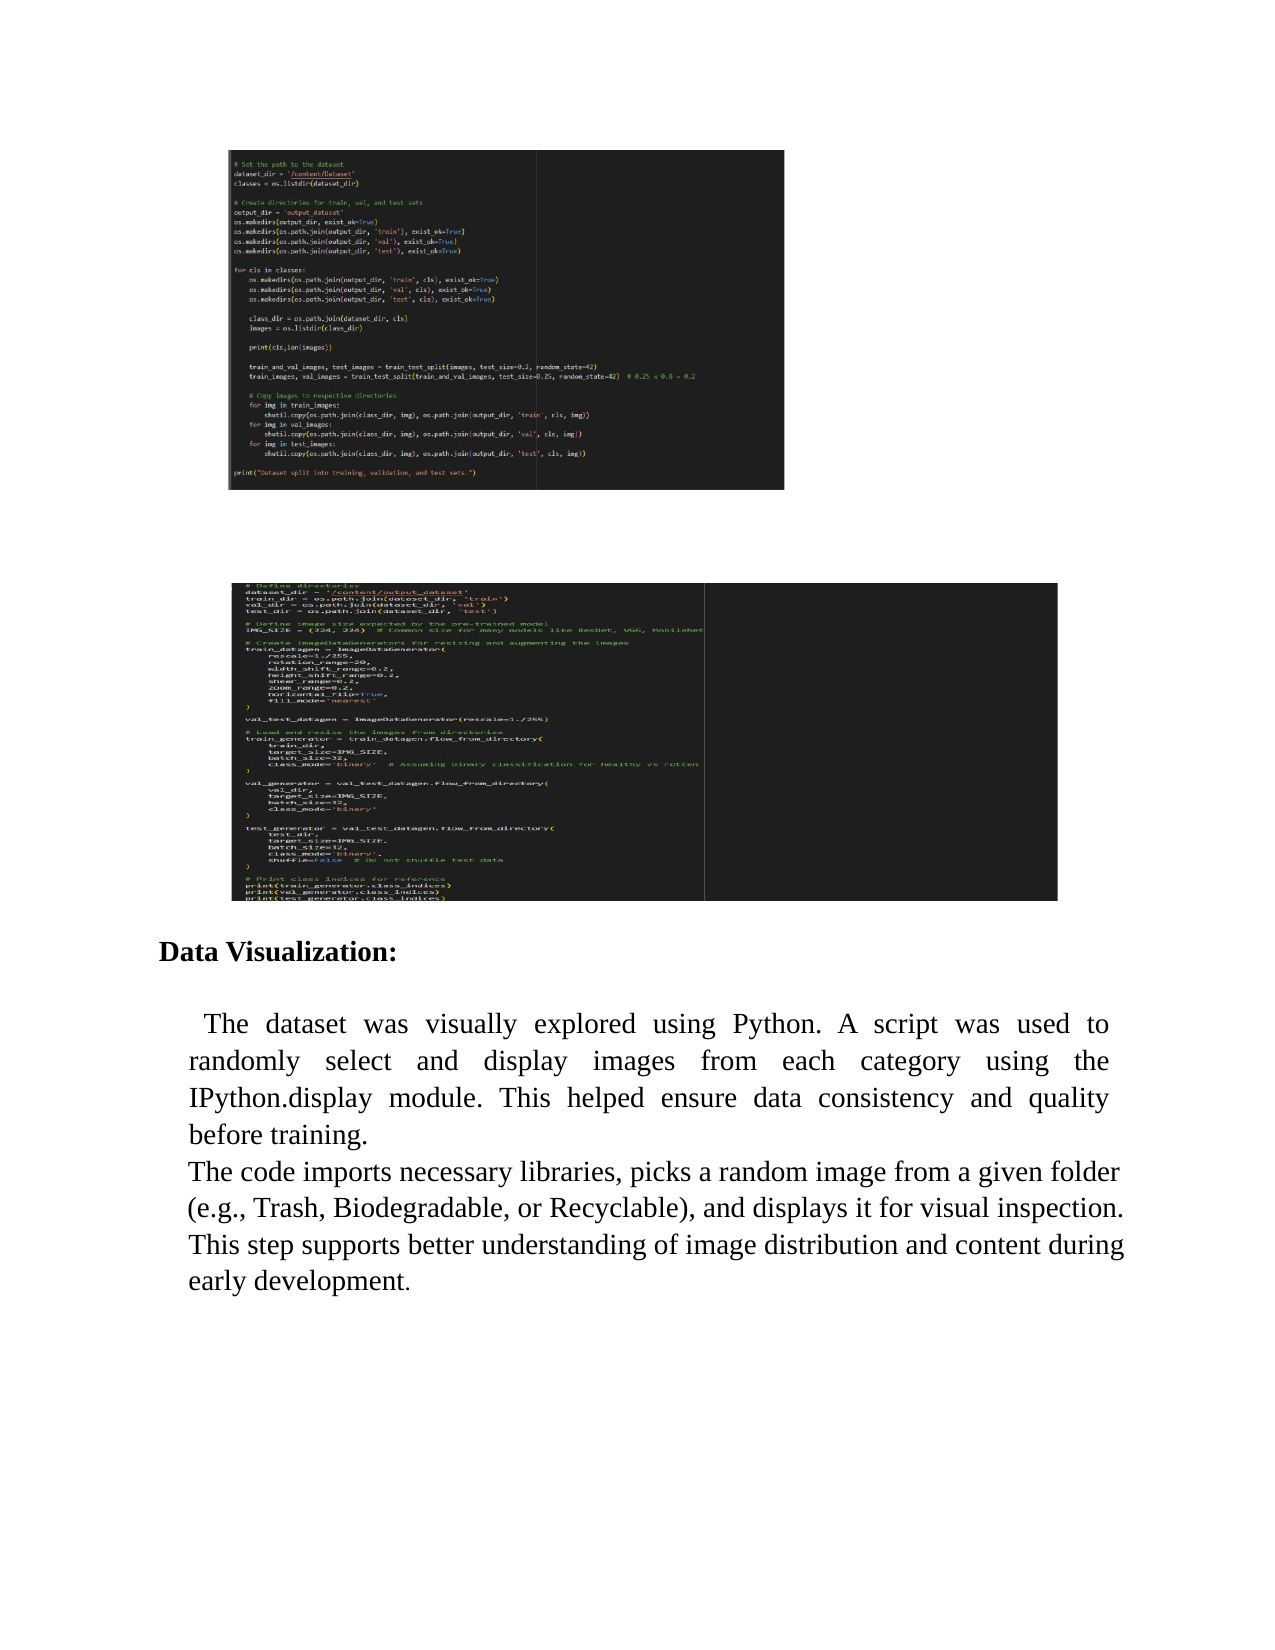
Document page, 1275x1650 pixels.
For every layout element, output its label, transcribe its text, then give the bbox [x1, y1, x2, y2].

text The code imports necessary libraries, picks a random image from a given folder [148, 1154, 1120, 1188]
picture [231, 583, 1058, 901]
text (e.g., Trash, Biodegradable, or Recyclable), and displays it for visual inspection. This step supports better understanding of image distribution and content during early development. [187, 1191, 1126, 1296]
text Data Visualization: [151, 934, 1209, 968]
picture [228, 150, 785, 490]
text The dataset was visually explored using Python. A script was used to randomly select and display images from each category using the IPython.display module. This helped ensure data consistency and quality before training. [187, 1006, 1111, 1151]
